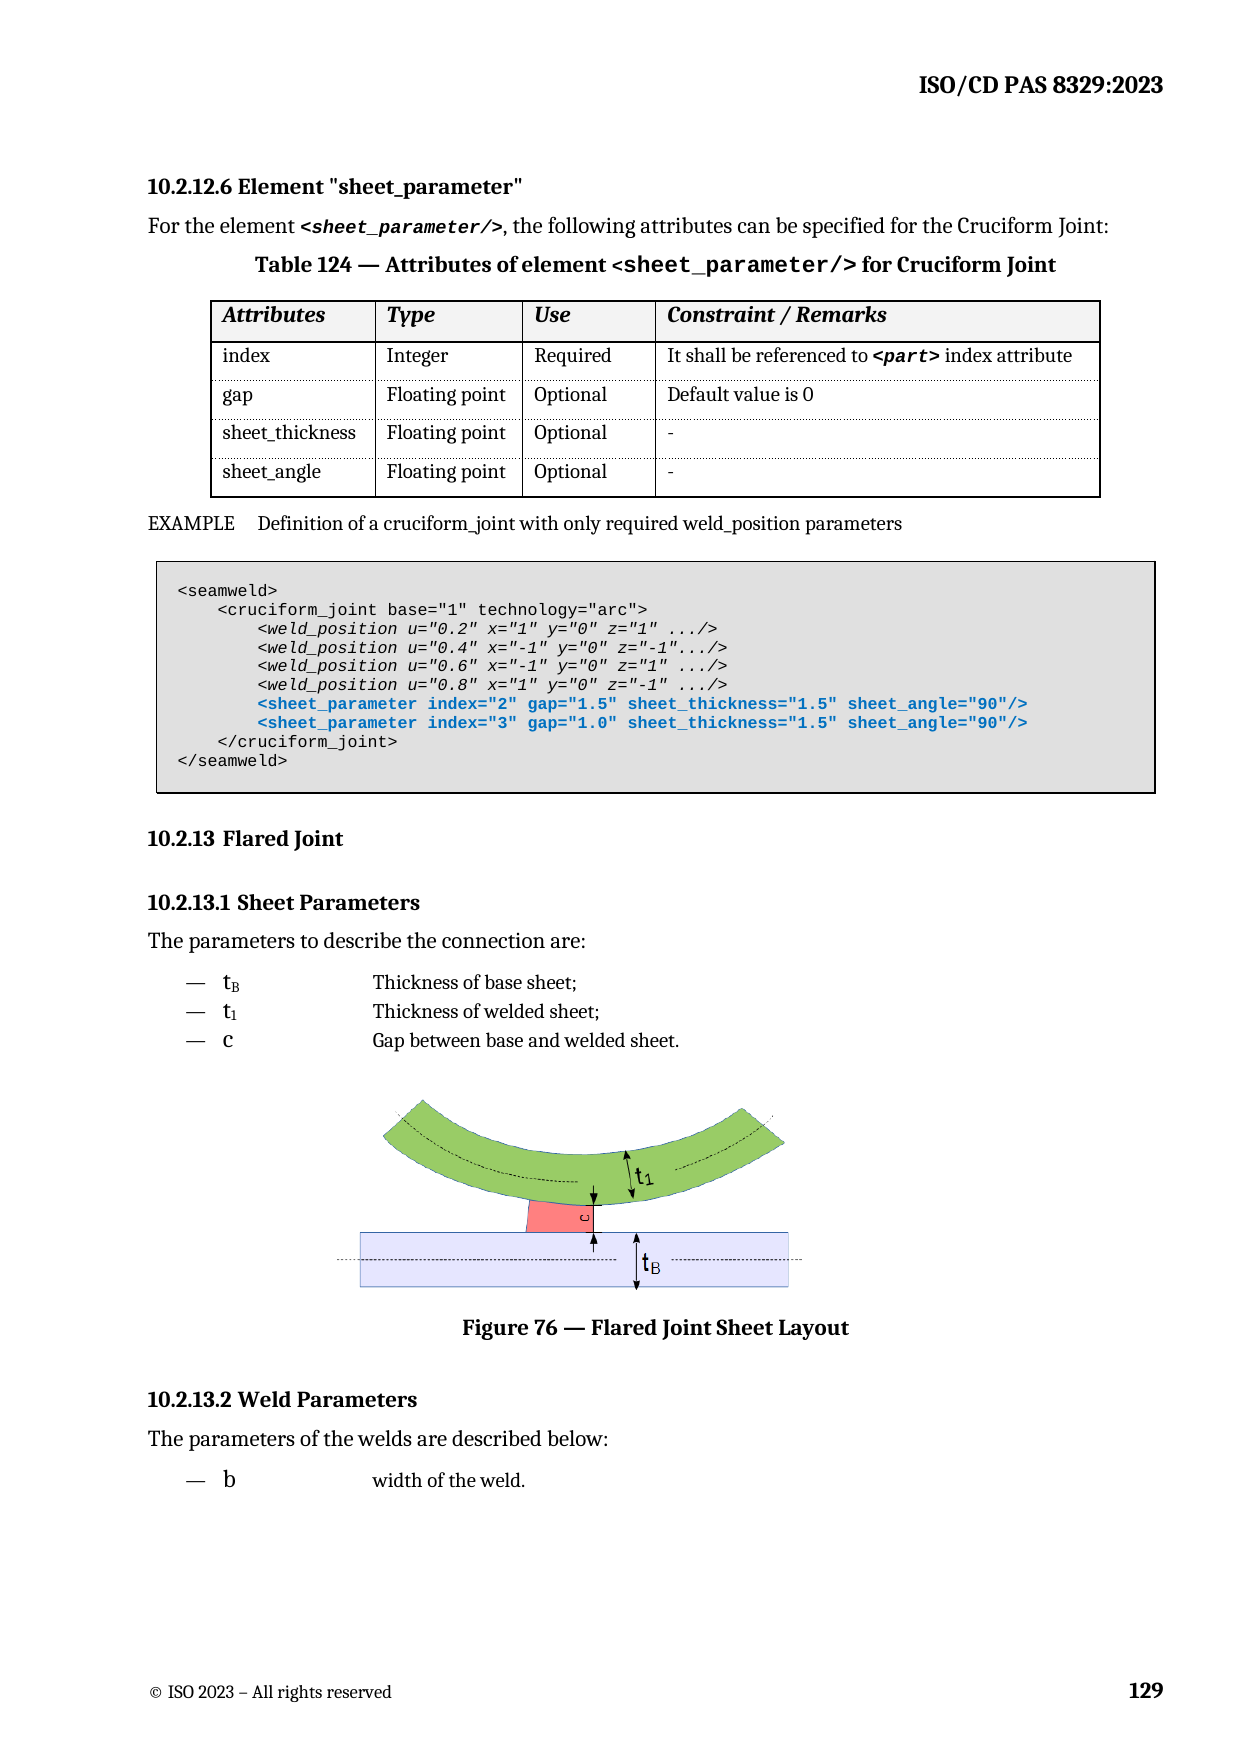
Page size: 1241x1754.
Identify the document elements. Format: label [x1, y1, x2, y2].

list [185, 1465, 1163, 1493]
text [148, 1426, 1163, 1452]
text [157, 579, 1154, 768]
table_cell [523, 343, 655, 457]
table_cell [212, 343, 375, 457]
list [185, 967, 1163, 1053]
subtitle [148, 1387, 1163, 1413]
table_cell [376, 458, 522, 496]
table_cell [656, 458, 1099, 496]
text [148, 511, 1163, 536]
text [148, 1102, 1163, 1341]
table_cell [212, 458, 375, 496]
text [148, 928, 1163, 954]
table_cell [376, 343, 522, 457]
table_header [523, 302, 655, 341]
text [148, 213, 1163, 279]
picture [337, 1099, 803, 1290]
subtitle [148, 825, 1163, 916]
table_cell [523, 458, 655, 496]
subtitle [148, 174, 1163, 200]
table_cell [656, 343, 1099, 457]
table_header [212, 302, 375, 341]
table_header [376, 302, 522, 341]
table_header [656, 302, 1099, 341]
